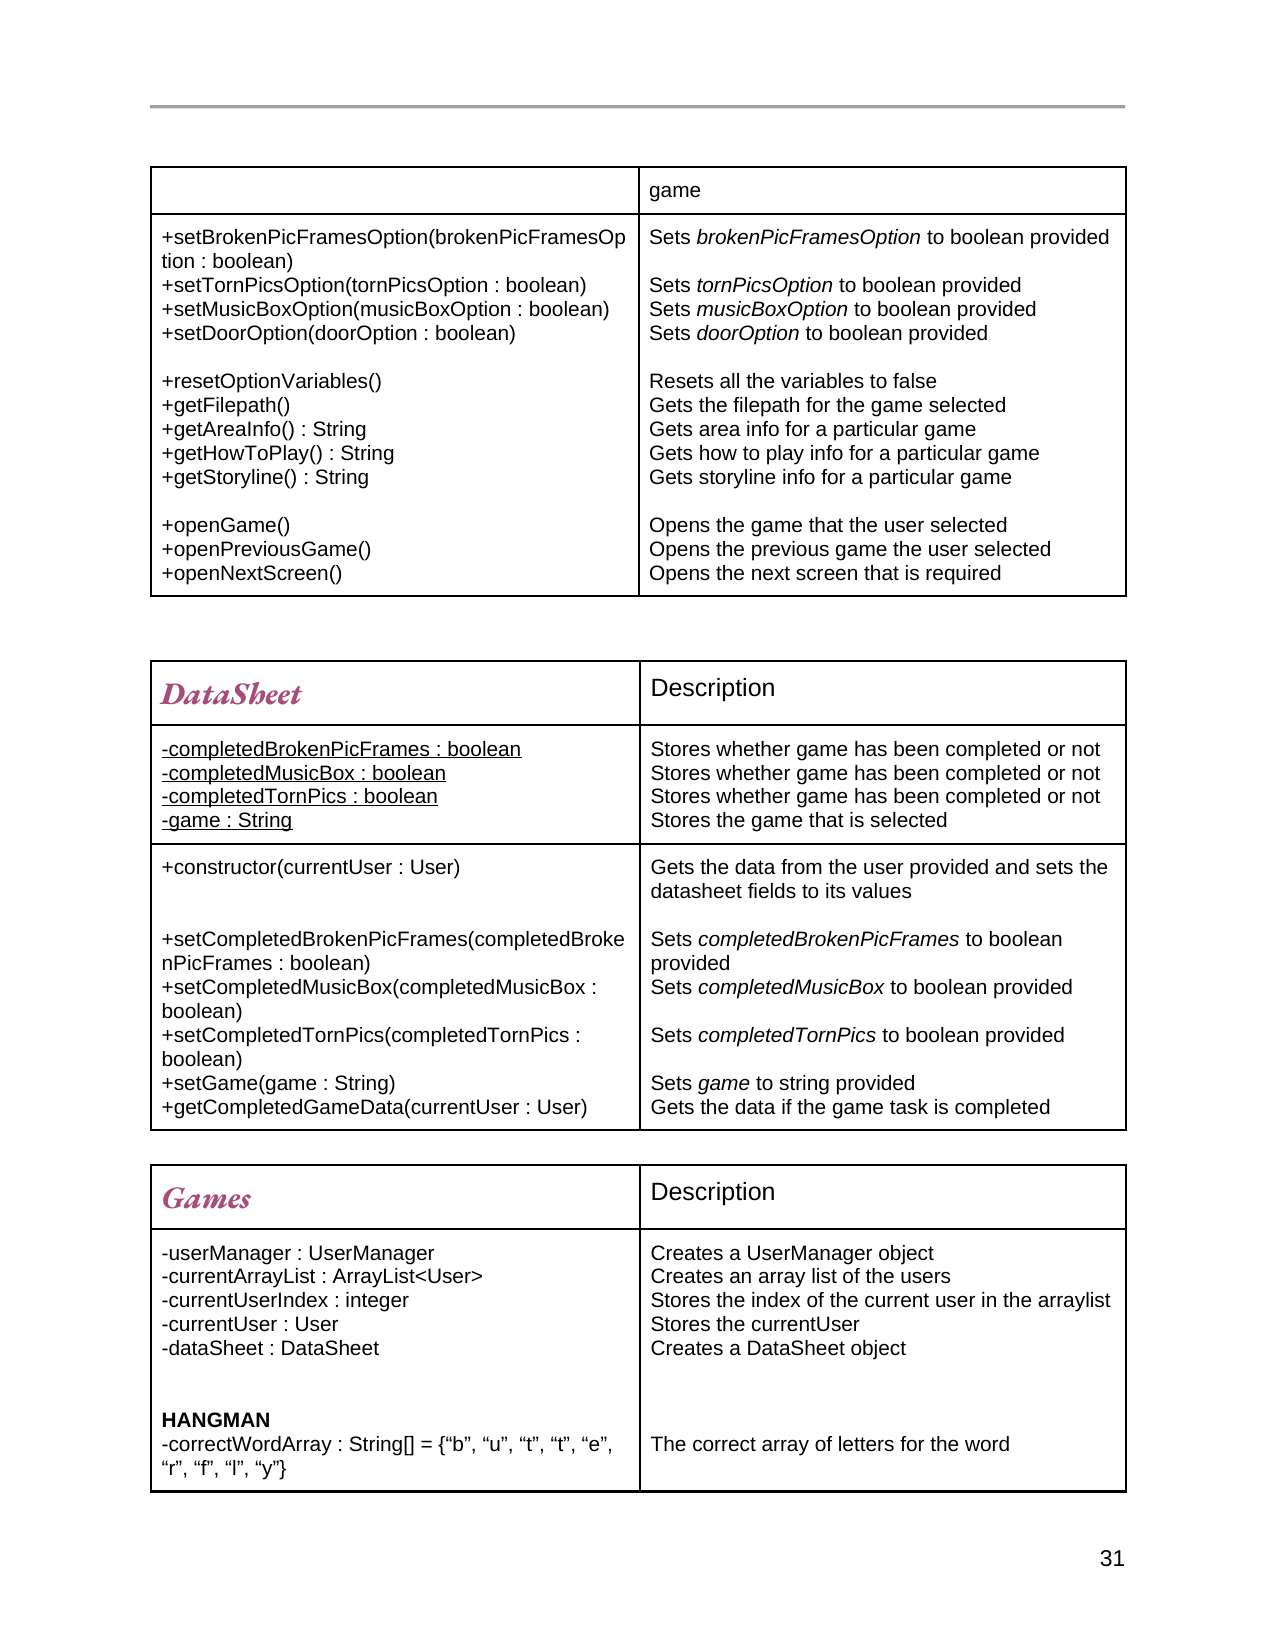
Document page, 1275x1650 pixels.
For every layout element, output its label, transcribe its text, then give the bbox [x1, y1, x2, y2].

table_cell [640, 168, 1125, 212]
table_header Games [152, 1166, 639, 1228]
table_header Description [641, 1166, 1125, 1228]
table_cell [152, 168, 638, 212]
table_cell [641, 1230, 1125, 1490]
table_cell -completedBrokenPicFrames : boolean -completedMusicBox : boolean -completedTornPics : boolean -game : String [152, 726, 639, 843]
table_cell Stores whether game has been completed or not Stores whether game has been completed or not Stores whether game has been completed or not Stores the game that is selected [641, 726, 1125, 843]
table_cell +setBrokenPicFramesOption(brokenPicFramesOption : boolean) +setTornPicsOption(tornPicsOption : boolean) +setMusicBoxOption(musicBoxOption : boolean) +setDoorOption(doorOption : boolean) +resetOptionVariables() +getFilepath() +getAreaInfo() : String +getHowToPlay() : String +getStoryline() : String +openGame() +openPreviousGame() +openNextScreen() [152, 215, 638, 595]
table_cell Sets brokenPicFramesOption to boolean provided Sets tornPicsOption to boolean provided Sets musicBoxOption to boolean provided Sets doorOption to boolean provided Resets all the variables to false Gets the filepath for the game selected Gets area info for a particular game Gets how to play info for a particular game Gets storyline info for a particular game Opens the game that the user selected Opens the previous game the user selected Opens the next screen that is required [640, 215, 1125, 595]
table_header DataSheet [152, 662, 639, 724]
table_cell +constructor(currentUser : User) +setCompletedBrokenPicFrames(completedBrokenPicFrames : boolean) +setCompletedMusicBox(completedMusicBox : boolean) +setCompletedTornPics(completedTornPics : boolean) +setGame(game : String) +getCompletedGameData(currentUser : User) [152, 845, 639, 1129]
table_cell Gets the data from the user provided and sets the datasheet fields to its values Sets completedBrokenPicFrames to boolean provided Sets completedMusicBox to boolean provided Sets completedTornPics to boolean provided Sets game to string provided Gets the data if the game task is completed [641, 845, 1125, 1129]
table_header Description [641, 662, 1125, 724]
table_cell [152, 1230, 639, 1490]
